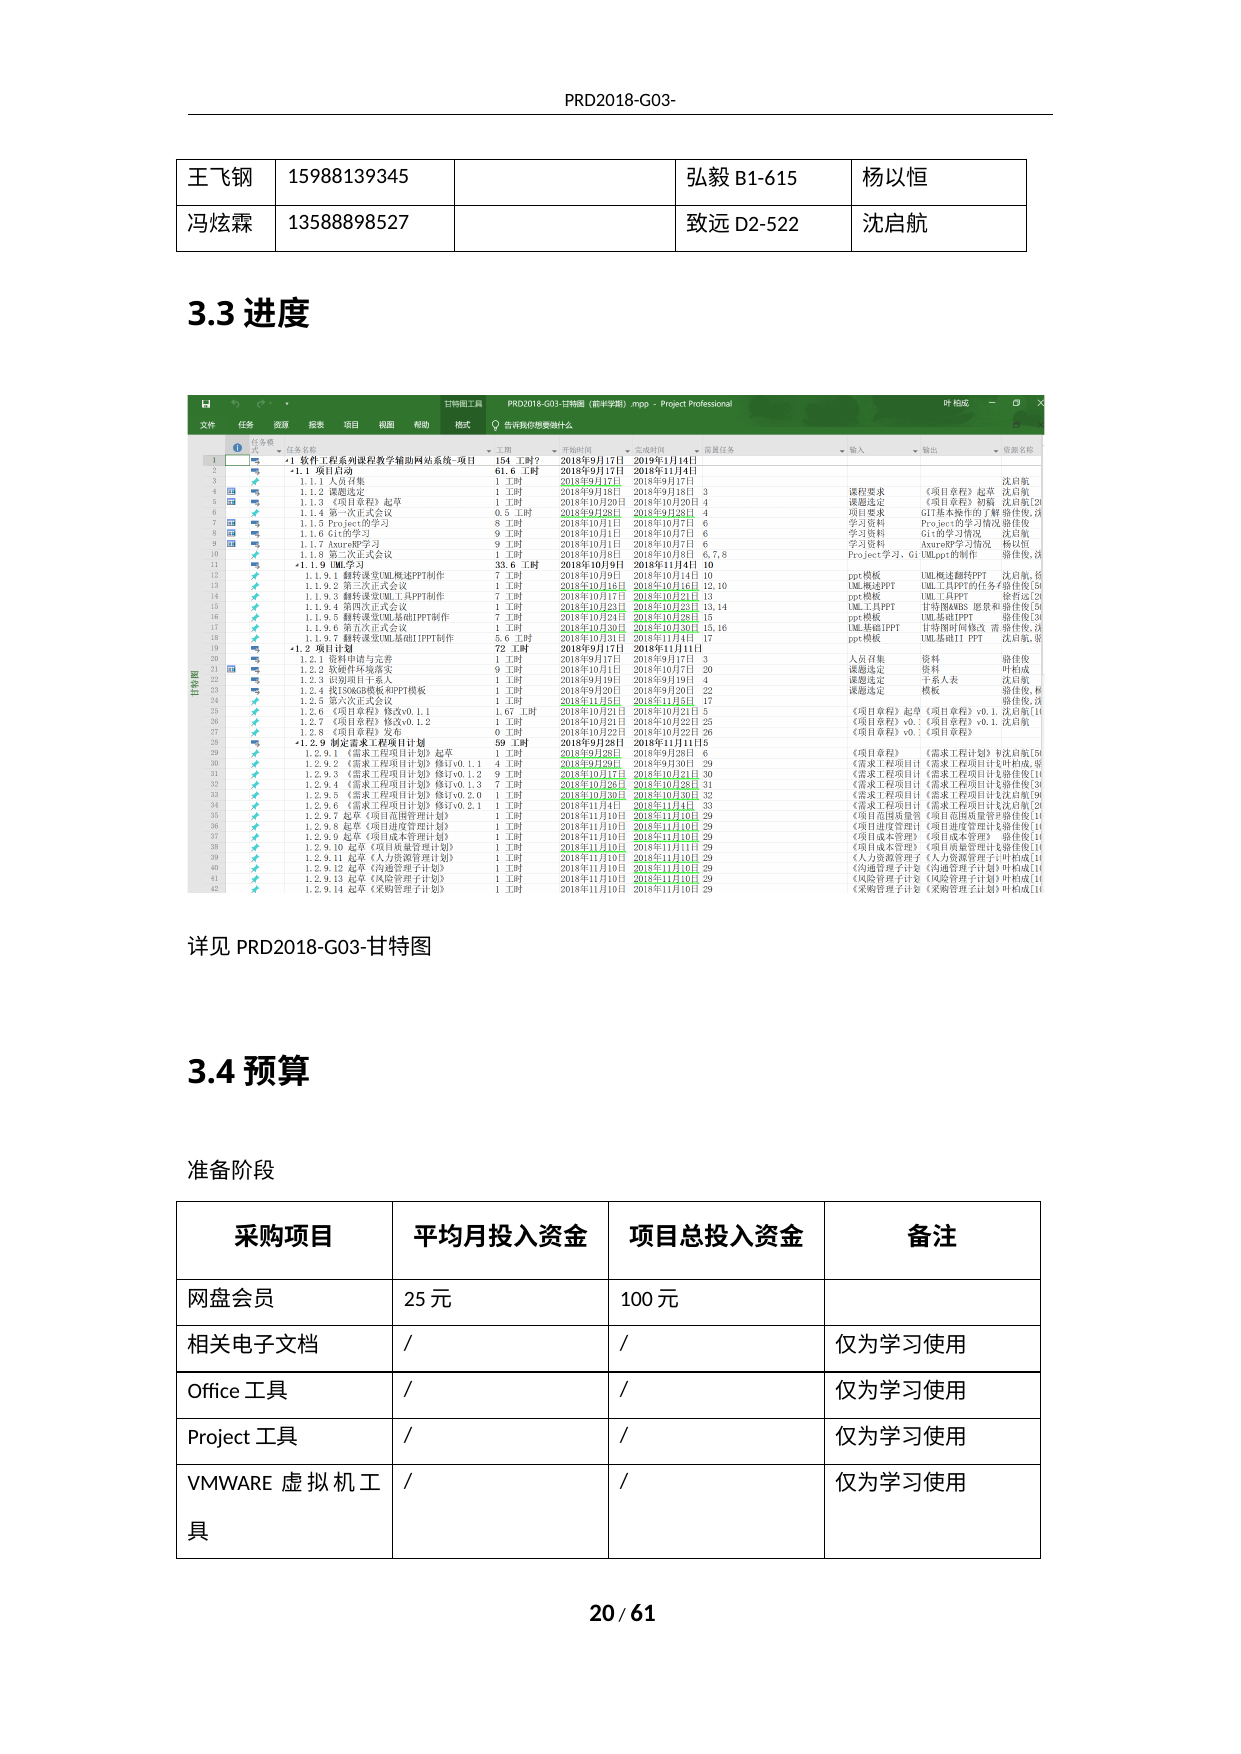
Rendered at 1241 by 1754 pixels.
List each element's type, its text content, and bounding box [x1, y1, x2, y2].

table_header 项目总投入资金 [609, 1202, 824, 1279]
table_cell [455, 160, 675, 204]
table_cell 仅为学习使用 [825, 1465, 1040, 1558]
subtitle 3.4 预算 [187, 1036, 1053, 1101]
table_cell 网盘会员 [177, 1280, 392, 1325]
table_cell 致远D2-522 [676, 206, 851, 251]
table_cell / [609, 1373, 824, 1417]
table_cell / [393, 1326, 608, 1371]
table_cell 13588898527 [276, 206, 454, 251]
table_cell / [609, 1465, 824, 1558]
table_cell 仅为学习使用 [825, 1326, 1040, 1371]
text 详见 PRD2018-G03-甘特图 [187, 928, 1053, 961]
table_cell 25元 [393, 1280, 608, 1325]
table_header 备注 [825, 1202, 1040, 1279]
text 准备阶段 [187, 1152, 1053, 1185]
table_cell / [609, 1326, 824, 1371]
table_cell 冯炫霖 [177, 206, 275, 251]
picture [187, 395, 1045, 893]
table_cell 沈启航 [852, 206, 1026, 251]
table_cell VMWARE虚拟机工具 [177, 1465, 392, 1558]
table_header 平均月投入资金 [393, 1202, 608, 1279]
table_cell 王飞钢 [177, 160, 275, 204]
table_cell Office工具 [177, 1373, 392, 1417]
table_cell 仅为学习使用 [825, 1419, 1040, 1463]
table_cell [455, 206, 675, 251]
table_cell 弘毅B1-615 [676, 160, 851, 204]
table_cell [825, 1280, 1040, 1325]
table_cell 杨以恒 [852, 160, 1026, 204]
table_cell / [393, 1465, 608, 1558]
table_header 采购项目 [177, 1202, 392, 1279]
table_cell 15988139345 [276, 160, 454, 204]
table_cell 仅为学习使用 [825, 1373, 1040, 1417]
table_cell / [609, 1419, 824, 1463]
table_cell / [393, 1373, 608, 1417]
table_cell 100元 [609, 1280, 824, 1325]
subtitle 3.3 进度 [187, 279, 1053, 344]
table_cell Project工具 [177, 1419, 392, 1463]
table_cell 相关电子文档 [177, 1326, 392, 1371]
table_cell / [393, 1419, 608, 1463]
